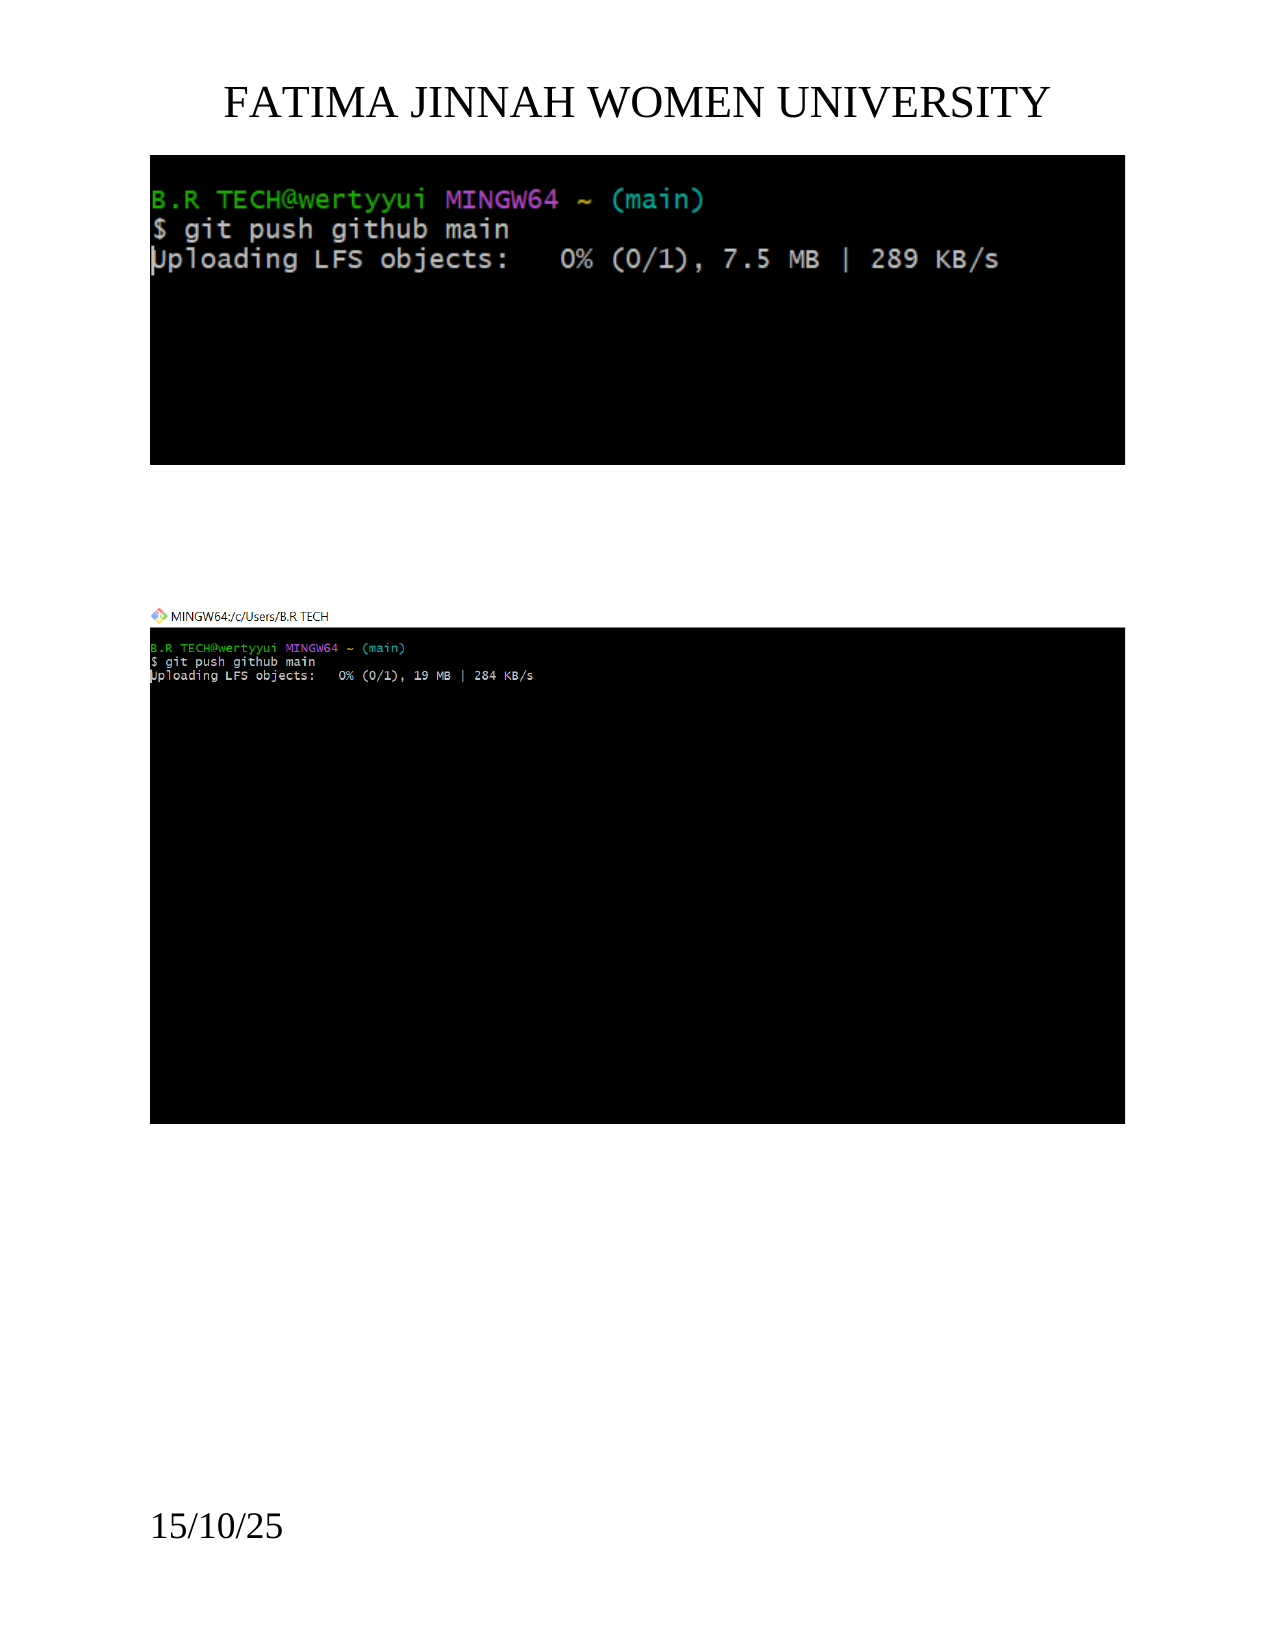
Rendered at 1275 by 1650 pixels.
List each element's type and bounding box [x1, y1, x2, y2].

picture [150, 155, 1125, 465]
picture [150, 604, 1125, 1124]
